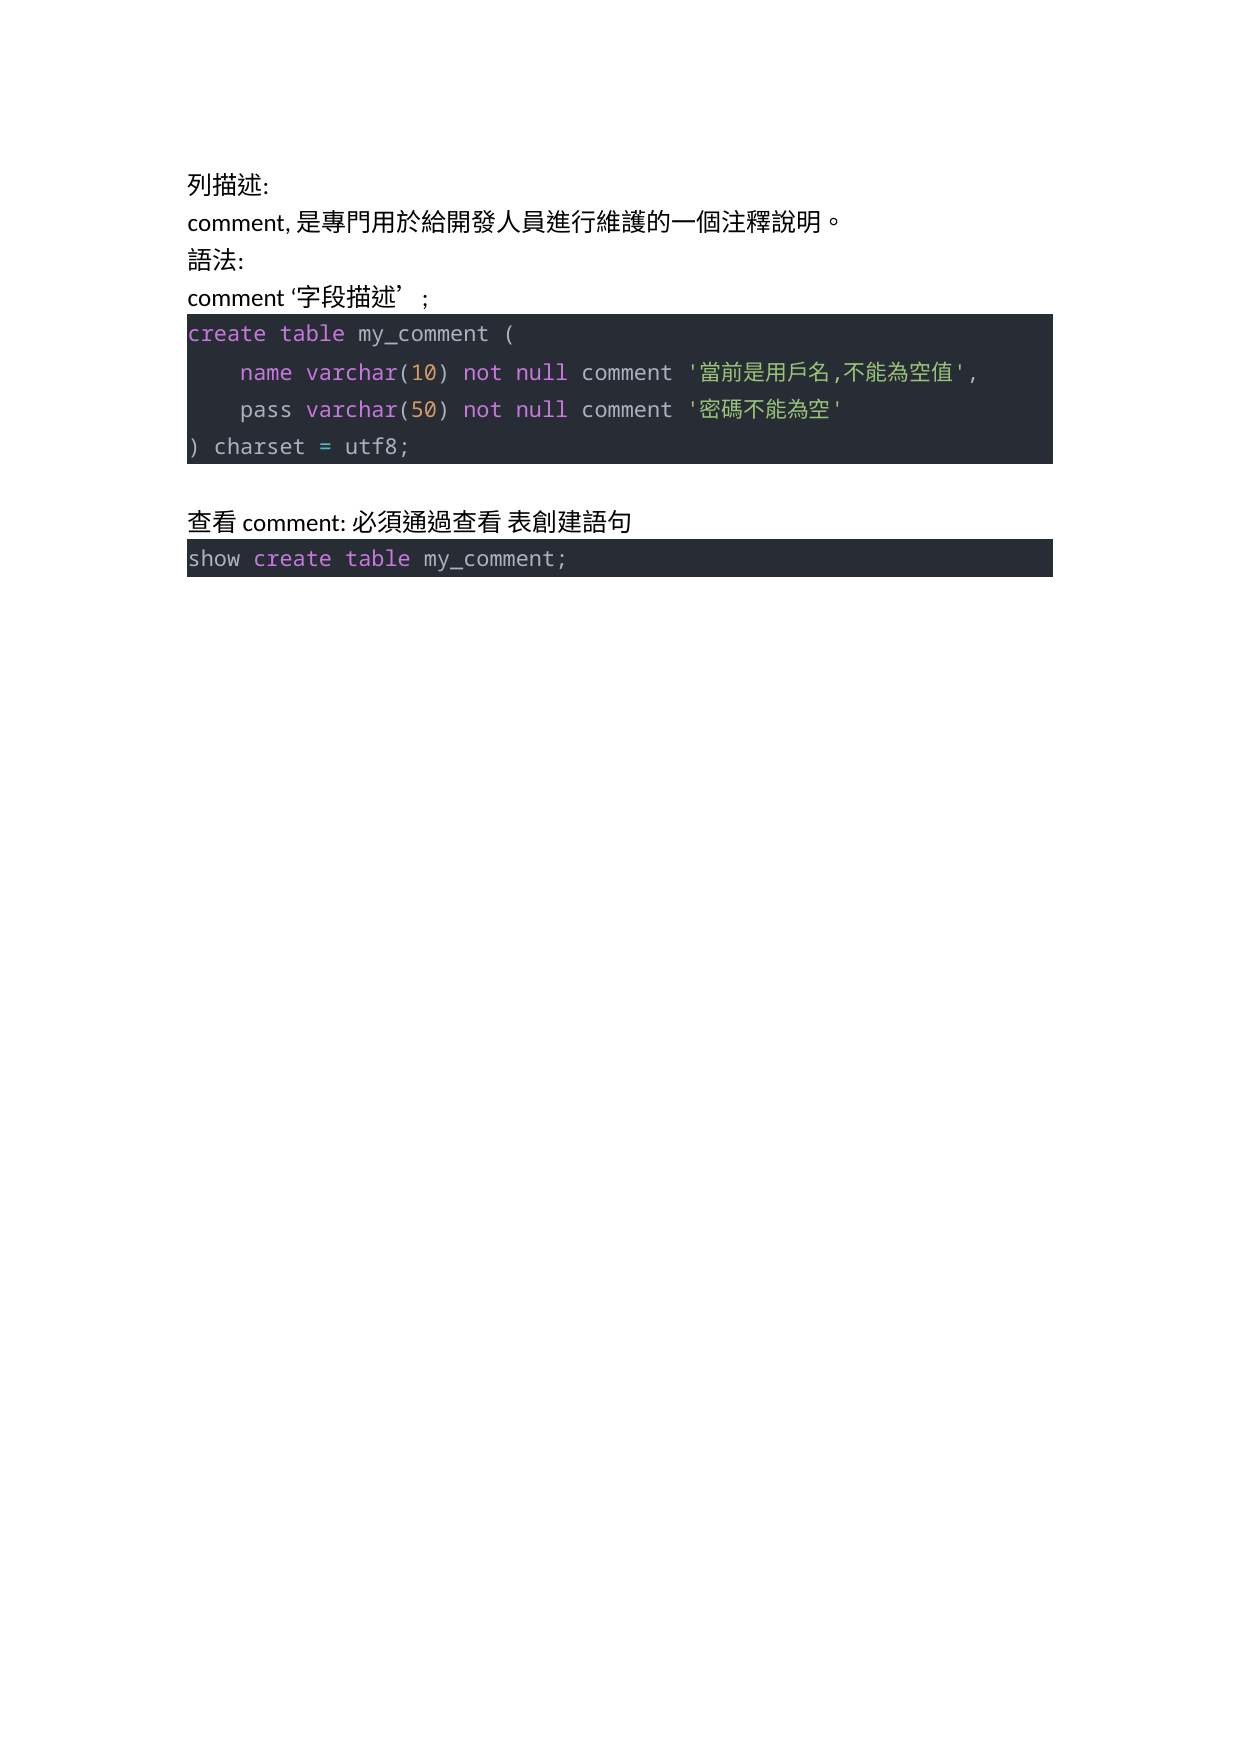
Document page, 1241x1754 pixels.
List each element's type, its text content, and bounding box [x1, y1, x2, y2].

text 語法: [187, 239, 1053, 277]
text ) charset = utf8; [187, 427, 1053, 464]
text pass varchar(50) not null comment '密碼不能為空' [187, 389, 1053, 427]
text comment ‘字段描述’; [187, 277, 1053, 314]
text 列描述: [187, 164, 1053, 202]
text comment, 是專門用於給開發人員進行維護的一個注釋說明。 [187, 202, 1053, 239]
text create table my_comment ( [187, 314, 1053, 352]
text show create table my_comment; [187, 539, 1053, 577]
text name varchar(10) not null comment '當前是用戶名,不能為空值', [187, 352, 1053, 389]
text 查看comment: 必須通過查看 表創建語句 [187, 502, 1053, 539]
